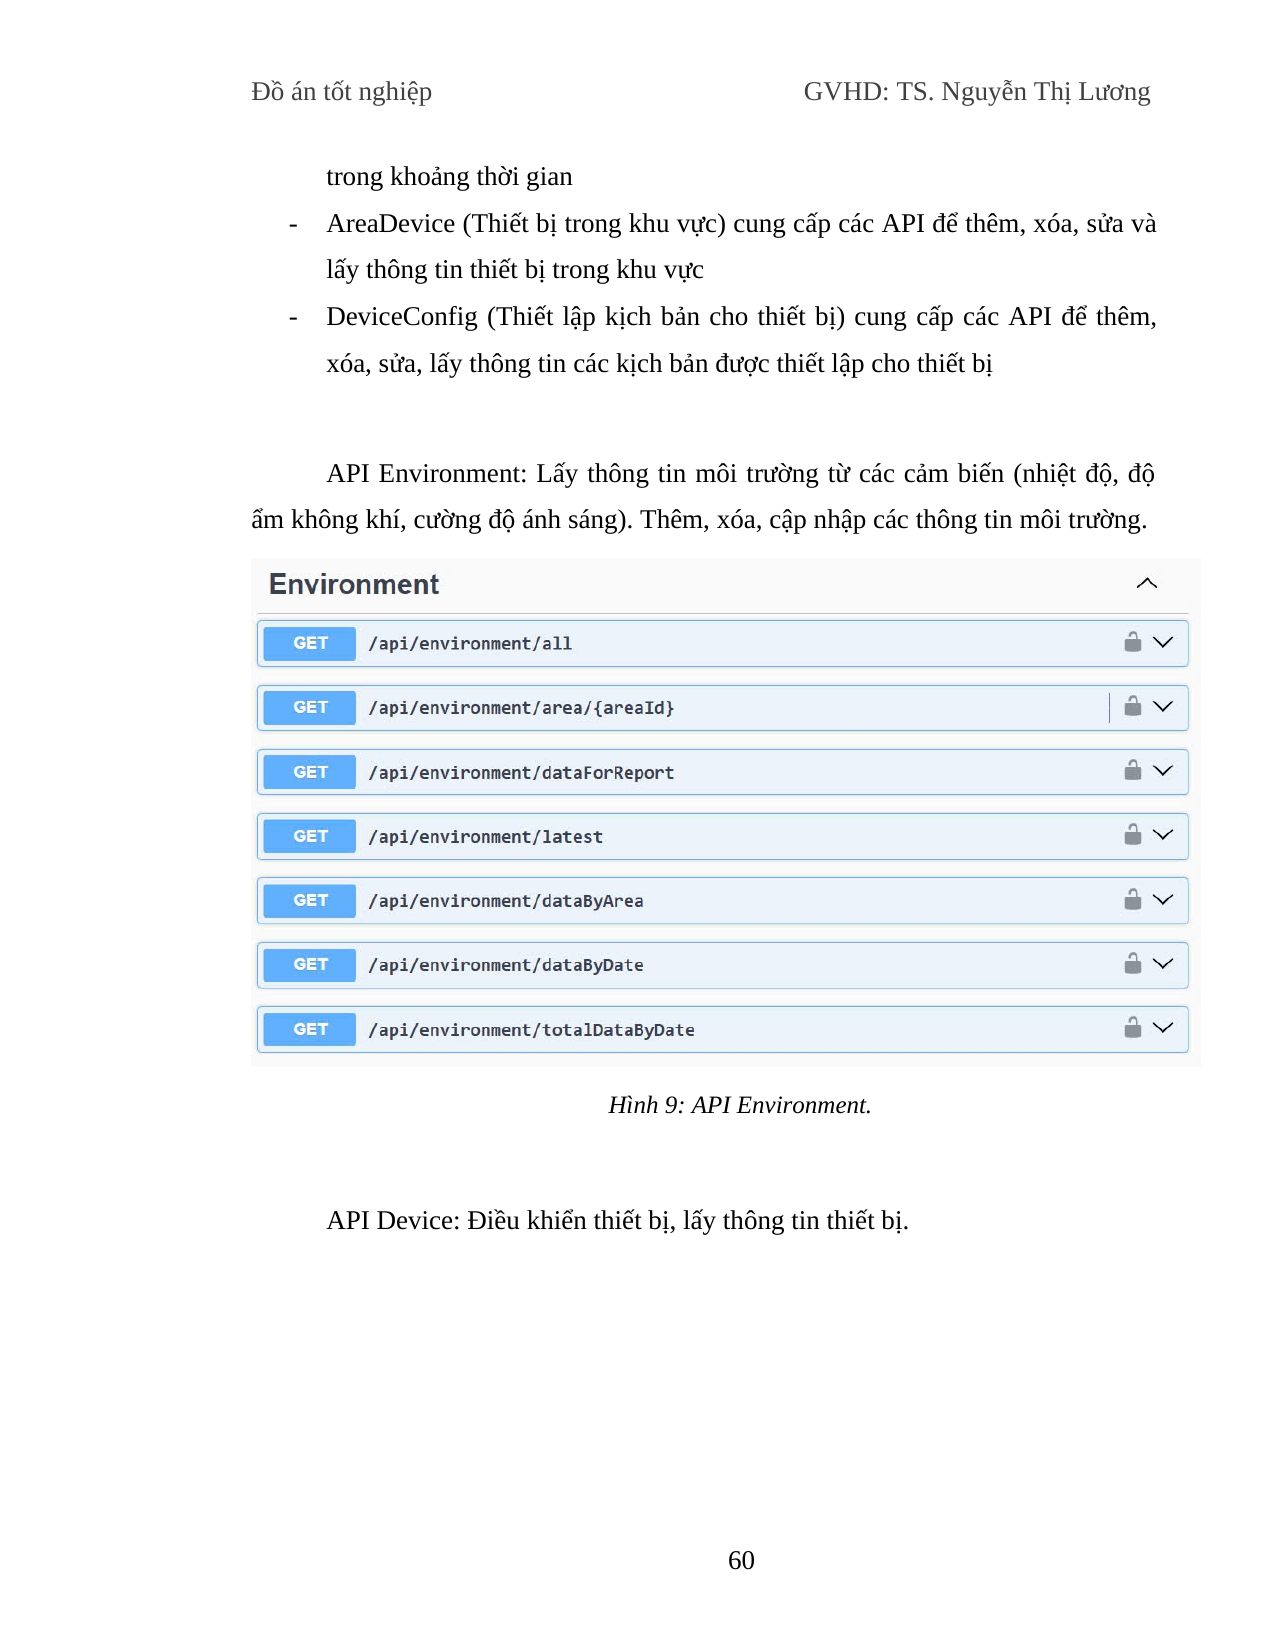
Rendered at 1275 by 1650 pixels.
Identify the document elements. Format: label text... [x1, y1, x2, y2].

text API Device: Điều khiển thiết bị, lấy thông tin thiết bị. [251, 1204, 1157, 1235]
list AreaDevice (Thiết bị trong khu vực) cung cấp các API để thêm, xóa, sửa và lấy thông tin thiết bị trong khu vực [288, 207, 1157, 285]
list DeviceConfig (Thiết lập kịch bản cho thiết bị) cung cấp các API để thêm, xóa, sửa, lấy thông tin các kịch bản được thiết lập cho thiết bị [288, 300, 1157, 378]
text API Environment: Lấy thông tin môi trường từ các cảm biến (nhiệt độ, độ ẩm không khí, cường độ ánh sáng). Thêm, xóa, cập nhập các thông tin môi trường. [251, 457, 1157, 535]
text Hình 9: API Environment. [251, 1090, 1157, 1119]
picture [251, 558, 1202, 1067]
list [288, 160, 1157, 191]
